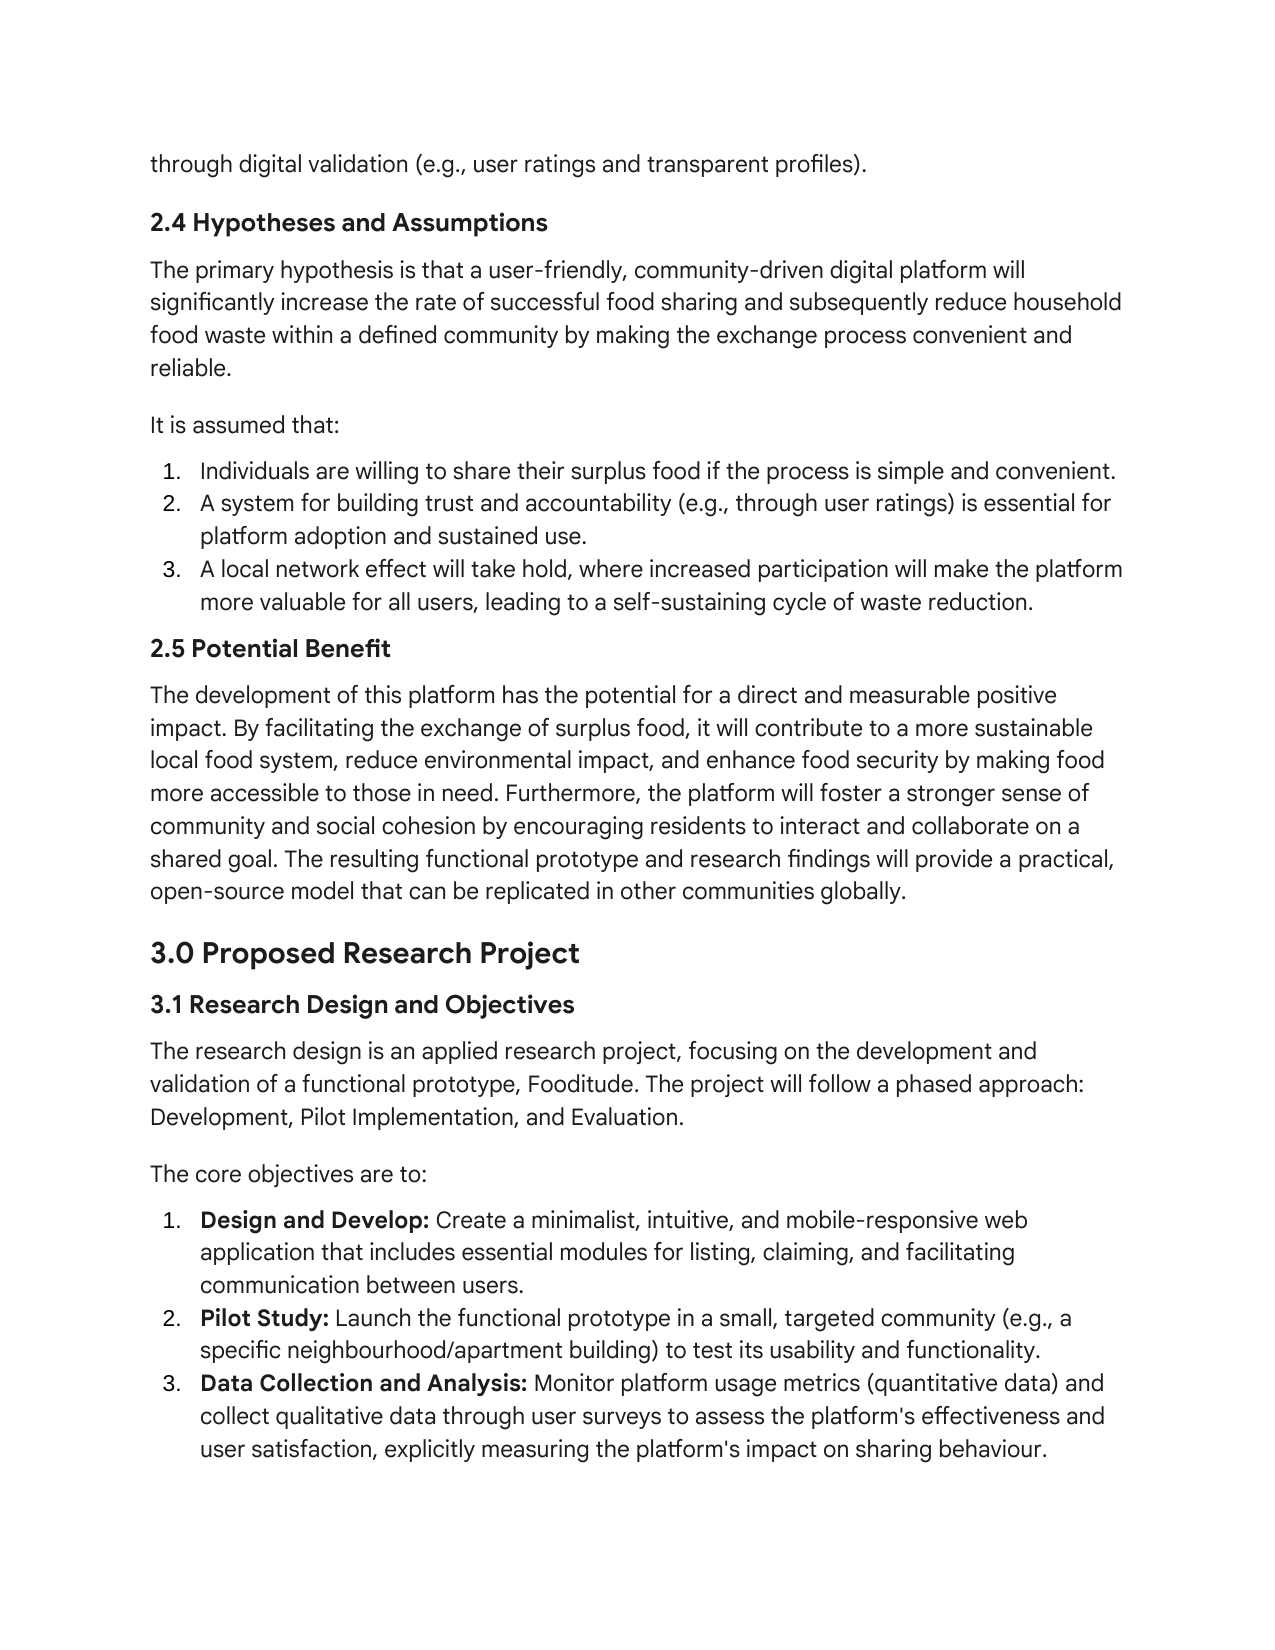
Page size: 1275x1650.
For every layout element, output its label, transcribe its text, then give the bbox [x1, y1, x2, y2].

list Pilot Study: Launch the functional prototype in a small, targeted community (e.g., a specific neighbourhood/apartment building) to test its usability and functionality. [162, 1304, 1125, 1366]
subtitle 2.5 Potential Benefit [150, 633, 1125, 664]
subtitle 3.0 Proposed Research Project [150, 935, 1125, 972]
text It is assumed that: [150, 412, 1125, 441]
text The development of this platform has the potential for a direct and measurable positive impact. By facilitating the exchange of surplus food, it will contribute to a more sustainable local food system, reduce environmental impact, and enhance food security by making food more accessible to those in need. Furthermore, the platform will foster a stronger sense of community and social cohesion by encouraging residents to interact and collaborate on a shared goal. The resulting functional prototype and research findings will provide a practical, open-source model that can be replicated in other communities globally. [150, 681, 1125, 906]
text The primary hypothesis is that a user-friendly, community-driven digital platform will significantly increase the rate of successful food sharing and subsequently reduce household food waste within a defined community by making the exchange process convenient and reliable. [150, 256, 1125, 383]
list A local network effect will take hold, where increased participation will make the platform more valuable for all users, leading to a self-sustaining cycle of waste reduction. [162, 555, 1125, 617]
list Design and Develop: Create a minimalist, intuitive, and mobile-responsive web application that includes essential modules for listing, claiming, and facilitating communication between users. [162, 1206, 1125, 1300]
list Individuals are willing to share their surplus food if the process is simple and convenient. [162, 457, 1125, 486]
subtitle 3.1 Research Design and Objectives [150, 989, 1125, 1021]
text The core objectives are to: [150, 1161, 1125, 1189]
text The research design is an applied research project, focusing on the development and validation of a functional prototype, Fooditude. The project will follow a phased approach: Development, Pilot Implementation, and Evaluation. [150, 1038, 1125, 1132]
subtitle 2.4 Hypotheses and Assumptions [150, 208, 1125, 239]
list A system for building trust and accountability (e.g., through user ratings) is essential for platform adoption and sustained use. [162, 490, 1125, 551]
list Data Collection and Analysis: Monitor platform usage metrics (quantitative data) and collect qualitative data through user surveys to assess the platform's effectiveness and user satisfaction, explicitly measuring the platform's impact on sharing behaviour. [162, 1369, 1125, 1464]
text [150, 150, 1125, 179]
